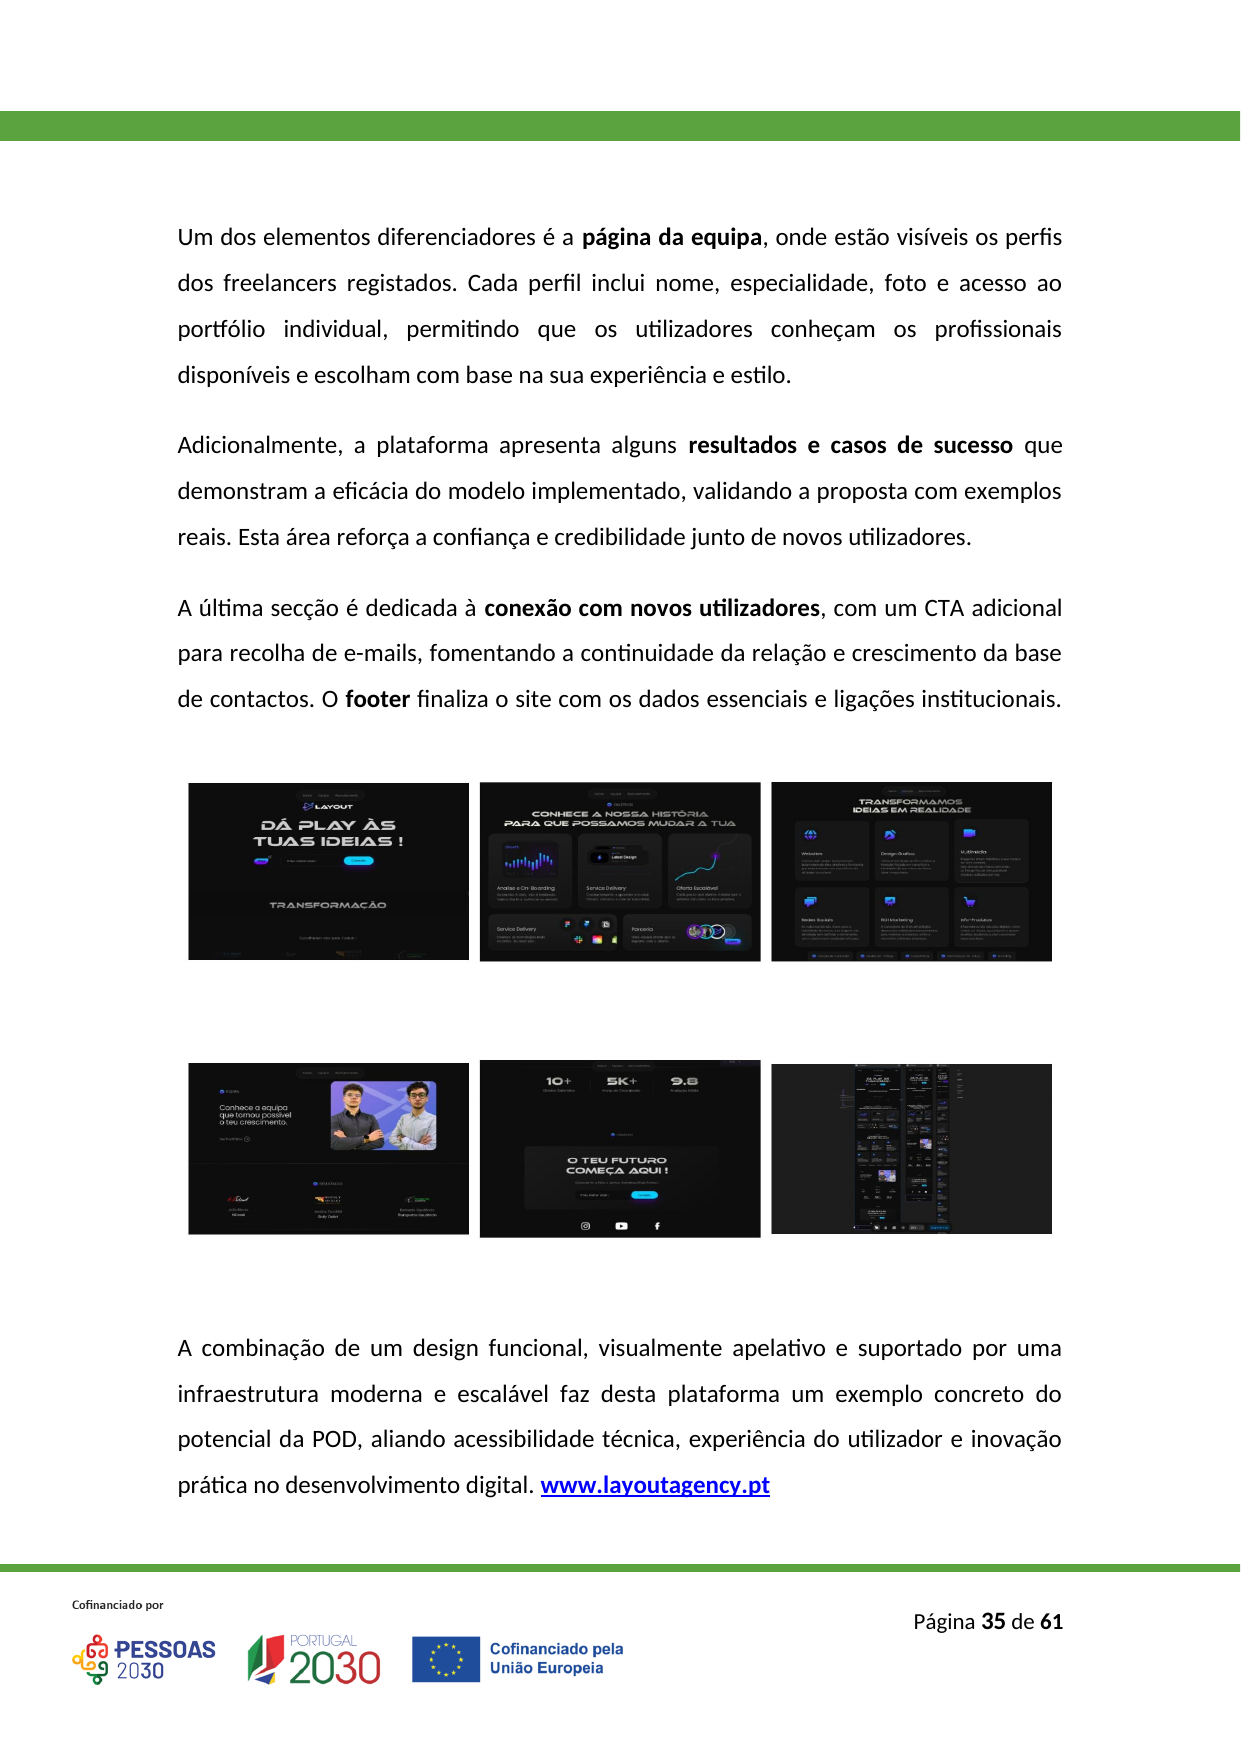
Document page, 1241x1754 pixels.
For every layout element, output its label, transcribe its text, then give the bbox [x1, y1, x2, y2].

text A combinação de um design funcional, visualmente apelativo e suportado por uma infraestrutura moderna e escalável faz desta plataforma um exemplo concreto do potencial da POD, aliando acessibilidade técnica, experiência do utilizador e inovação prática no desenvolvimento digital. www.layoutagency.pt [177, 1332, 1063, 1500]
picture [0, 111, 1241, 141]
text Adicionalmente, a plataforma apresenta alguns resultados e casos de sucesso que demonstram a eficácia do modelo implementado, validando a proposta com exemplos reais. Esta área reforça a confiança e credibilidade junto de novos utilizadores. [177, 429, 1063, 551]
text A última secção é dedicada à conexão com novos utilizadores, com um CTA adicional para recolha de e-mails, fomentando a continuidade da relação e crescimento da base de contactos. O footer finaliza o site com os dados essenciais e ligações institucionais. [177, 592, 1063, 728]
text Um dos elementos diferenciadores é a página da equipa, onde estão visíveis os perfis dos freelancers registados. Cada perfil inclui nome, especialidade, foto e acesso ao portfólio individual, permitindo que os utilizadores conheçam os profissionais disponíveis e escolham com base na sua experiência e estilo. [177, 222, 1063, 389]
picture [0, 1564, 1241, 1572]
picture [62, 1591, 634, 1695]
picture [177, 728, 1063, 1292]
